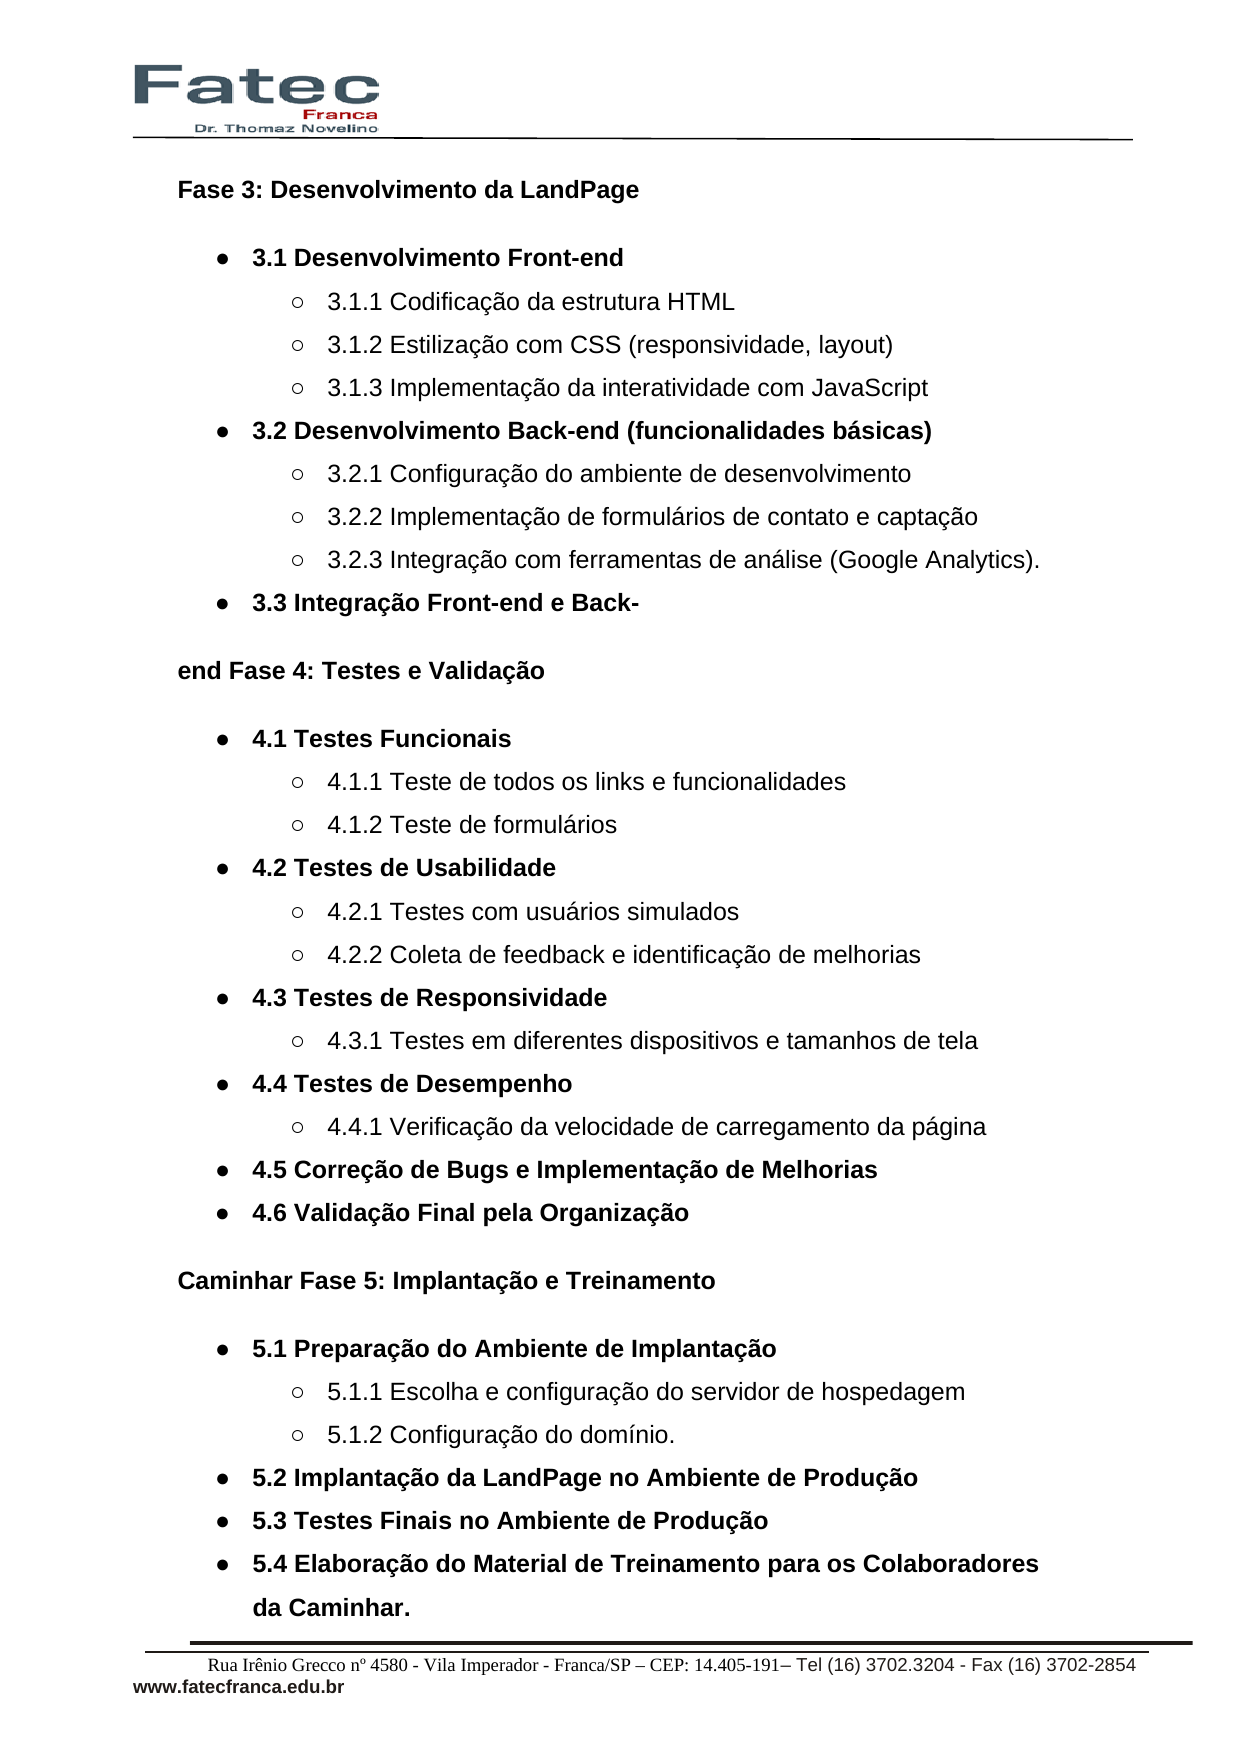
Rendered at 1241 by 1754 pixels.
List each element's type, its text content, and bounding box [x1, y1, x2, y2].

list 4.1.1 Teste de todos os links e funcionalidades [290, 767, 1211, 796]
list 4.1.2 Teste de formulários [290, 810, 1211, 839]
list 3.1.1 Codificação da estrutura HTML [290, 286, 1211, 315]
list 3.2.2 Implementação de formulários de contato e captação [290, 502, 1211, 531]
list 5.1 Preparação do Ambiente de Implantação [215, 1334, 1211, 1363]
list 5.3 Testes Finais no Ambiente de Produção [215, 1506, 1211, 1535]
list 4.1 Testes Funcionais [215, 724, 1211, 753]
list 5.1.2 Configuração do domínio. [290, 1420, 1211, 1449]
list 5.4 Elaboração do Material de Treinamento para os Colaboradores da Caminhar. [215, 1549, 1073, 1621]
list 3.1 Desenvolvimento Front-end [215, 243, 1211, 272]
picture [189, 1641, 1193, 1645]
list 4.5 Correção de Bugs e Implementação de Melhorias [215, 1155, 1211, 1184]
list 4.3 Testes de Responsividade [215, 983, 1211, 1011]
list 3.1.3 Implementação da interatividade com JavaScript [290, 373, 1211, 401]
text Fase 3: Desenvolvimento da LandPage [177, 175, 1211, 204]
list 4.2.2 Coleta de feedback e identificação de melhorias [290, 939, 1211, 968]
list 3.1.2 Estilização com CSS (responsividade, layout) [290, 329, 1211, 358]
list 4.6 Validação Final pela Organização Caminhar Fase 5: Implantação e Treinamento [177, 1198, 809, 1295]
list 4.4.1 Verificação da velocidade de carregamento da página [290, 1112, 1211, 1141]
list 3.3 Integração Front-end e Back-end Fase 4: Testes e Validação [177, 588, 683, 685]
list 3.2 Desenvolvimento Back-end (funcionalidades básicas) [215, 416, 1211, 444]
list 5.2 Implantação da LandPage no Ambiente de Produção [215, 1463, 1211, 1492]
list 3.2.3 Integração com ferramentas de análise (Google Analytics). [290, 545, 1211, 574]
picture [132, 62, 383, 134]
list 5.1.1 Escolha e configuração do servidor de hospedagem [290, 1377, 1211, 1406]
list 3.2.1 Configuração do ambiente de desenvolvimento [290, 459, 1211, 488]
list 4.4 Testes de Desempenho [215, 1069, 1211, 1098]
list 4.3.1 Testes em diferentes dispositivos e tamanhos de tela [290, 1026, 1211, 1054]
list 4.2 Testes de Usabilidade [215, 853, 1211, 882]
list 4.2.1 Testes com usuários simulados [290, 896, 1211, 925]
